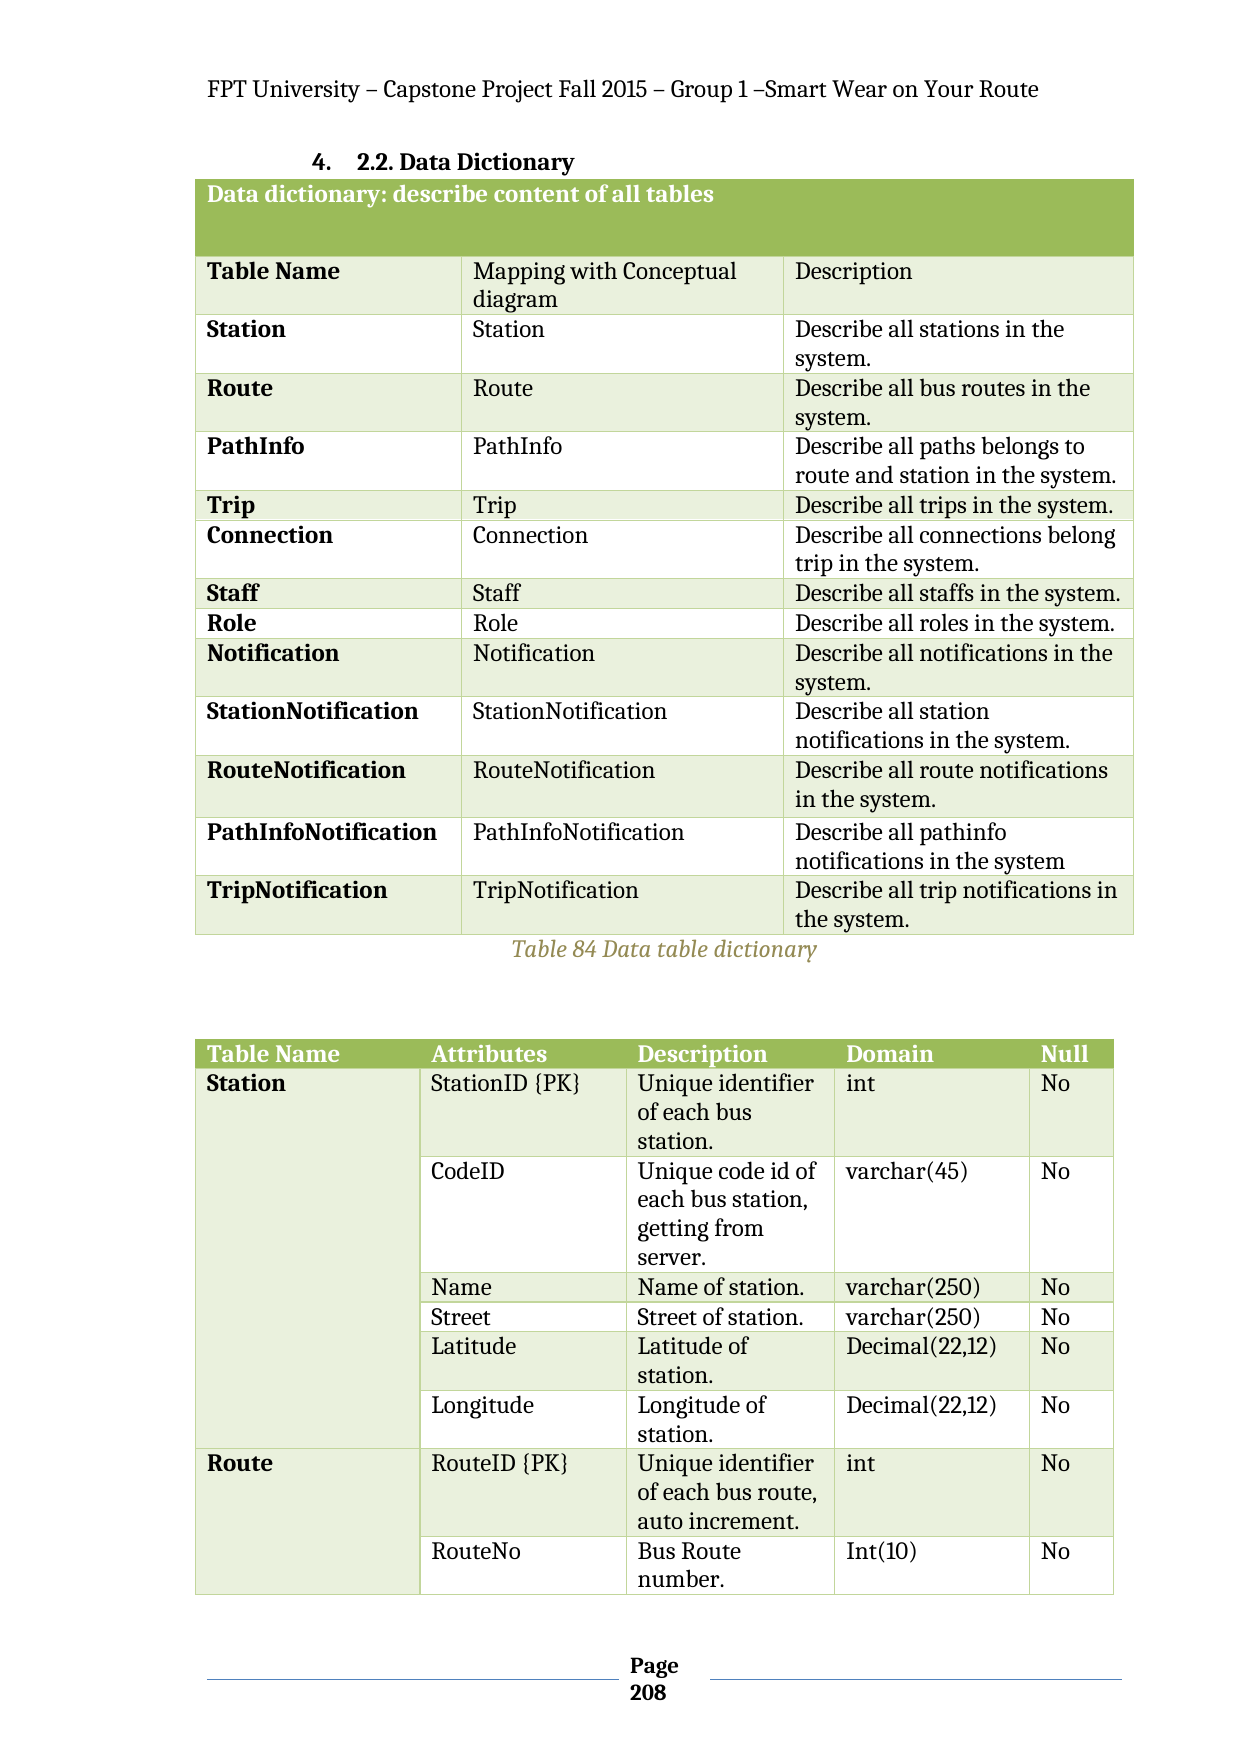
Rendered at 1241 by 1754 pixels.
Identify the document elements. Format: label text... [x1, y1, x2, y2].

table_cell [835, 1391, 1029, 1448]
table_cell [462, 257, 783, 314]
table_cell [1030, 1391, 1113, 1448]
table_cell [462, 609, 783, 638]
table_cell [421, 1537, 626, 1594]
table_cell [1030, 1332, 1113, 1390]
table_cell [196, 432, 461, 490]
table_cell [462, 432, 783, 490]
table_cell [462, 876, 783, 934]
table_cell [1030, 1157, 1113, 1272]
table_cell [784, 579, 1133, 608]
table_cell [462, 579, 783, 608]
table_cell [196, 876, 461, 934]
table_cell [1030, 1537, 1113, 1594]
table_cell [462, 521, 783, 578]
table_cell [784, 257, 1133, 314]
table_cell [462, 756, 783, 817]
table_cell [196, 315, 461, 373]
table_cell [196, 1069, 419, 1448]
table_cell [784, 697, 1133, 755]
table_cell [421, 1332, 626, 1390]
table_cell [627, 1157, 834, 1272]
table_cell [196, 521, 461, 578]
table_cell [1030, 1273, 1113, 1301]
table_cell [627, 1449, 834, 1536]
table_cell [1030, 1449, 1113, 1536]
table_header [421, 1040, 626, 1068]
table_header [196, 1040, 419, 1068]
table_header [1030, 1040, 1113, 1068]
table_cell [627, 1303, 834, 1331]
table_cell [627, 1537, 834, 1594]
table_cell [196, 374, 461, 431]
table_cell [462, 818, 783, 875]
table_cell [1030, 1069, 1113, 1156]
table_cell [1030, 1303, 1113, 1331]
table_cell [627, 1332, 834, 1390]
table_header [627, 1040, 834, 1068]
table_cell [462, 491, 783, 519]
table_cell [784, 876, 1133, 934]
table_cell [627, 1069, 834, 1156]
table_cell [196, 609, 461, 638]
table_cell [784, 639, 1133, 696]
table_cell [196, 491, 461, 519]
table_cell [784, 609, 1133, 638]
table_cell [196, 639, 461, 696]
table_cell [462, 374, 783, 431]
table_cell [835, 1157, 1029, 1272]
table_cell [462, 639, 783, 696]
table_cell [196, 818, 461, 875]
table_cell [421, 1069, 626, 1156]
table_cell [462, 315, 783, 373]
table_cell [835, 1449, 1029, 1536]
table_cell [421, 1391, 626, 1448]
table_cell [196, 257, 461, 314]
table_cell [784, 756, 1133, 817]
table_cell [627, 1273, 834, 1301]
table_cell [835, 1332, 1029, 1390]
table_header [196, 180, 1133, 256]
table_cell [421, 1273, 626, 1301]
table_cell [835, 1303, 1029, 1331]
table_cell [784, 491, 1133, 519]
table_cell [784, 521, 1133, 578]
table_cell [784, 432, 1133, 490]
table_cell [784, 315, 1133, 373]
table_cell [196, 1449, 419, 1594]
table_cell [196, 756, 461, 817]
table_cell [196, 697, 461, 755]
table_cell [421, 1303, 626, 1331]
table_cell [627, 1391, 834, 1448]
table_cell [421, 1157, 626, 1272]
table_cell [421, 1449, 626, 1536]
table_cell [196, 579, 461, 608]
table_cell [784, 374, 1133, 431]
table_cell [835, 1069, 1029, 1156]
subtitle 2.2. Data Dictionary [312, 148, 1122, 176]
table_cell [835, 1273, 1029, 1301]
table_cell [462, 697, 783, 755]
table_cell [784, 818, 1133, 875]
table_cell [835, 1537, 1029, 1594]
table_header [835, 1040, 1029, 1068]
